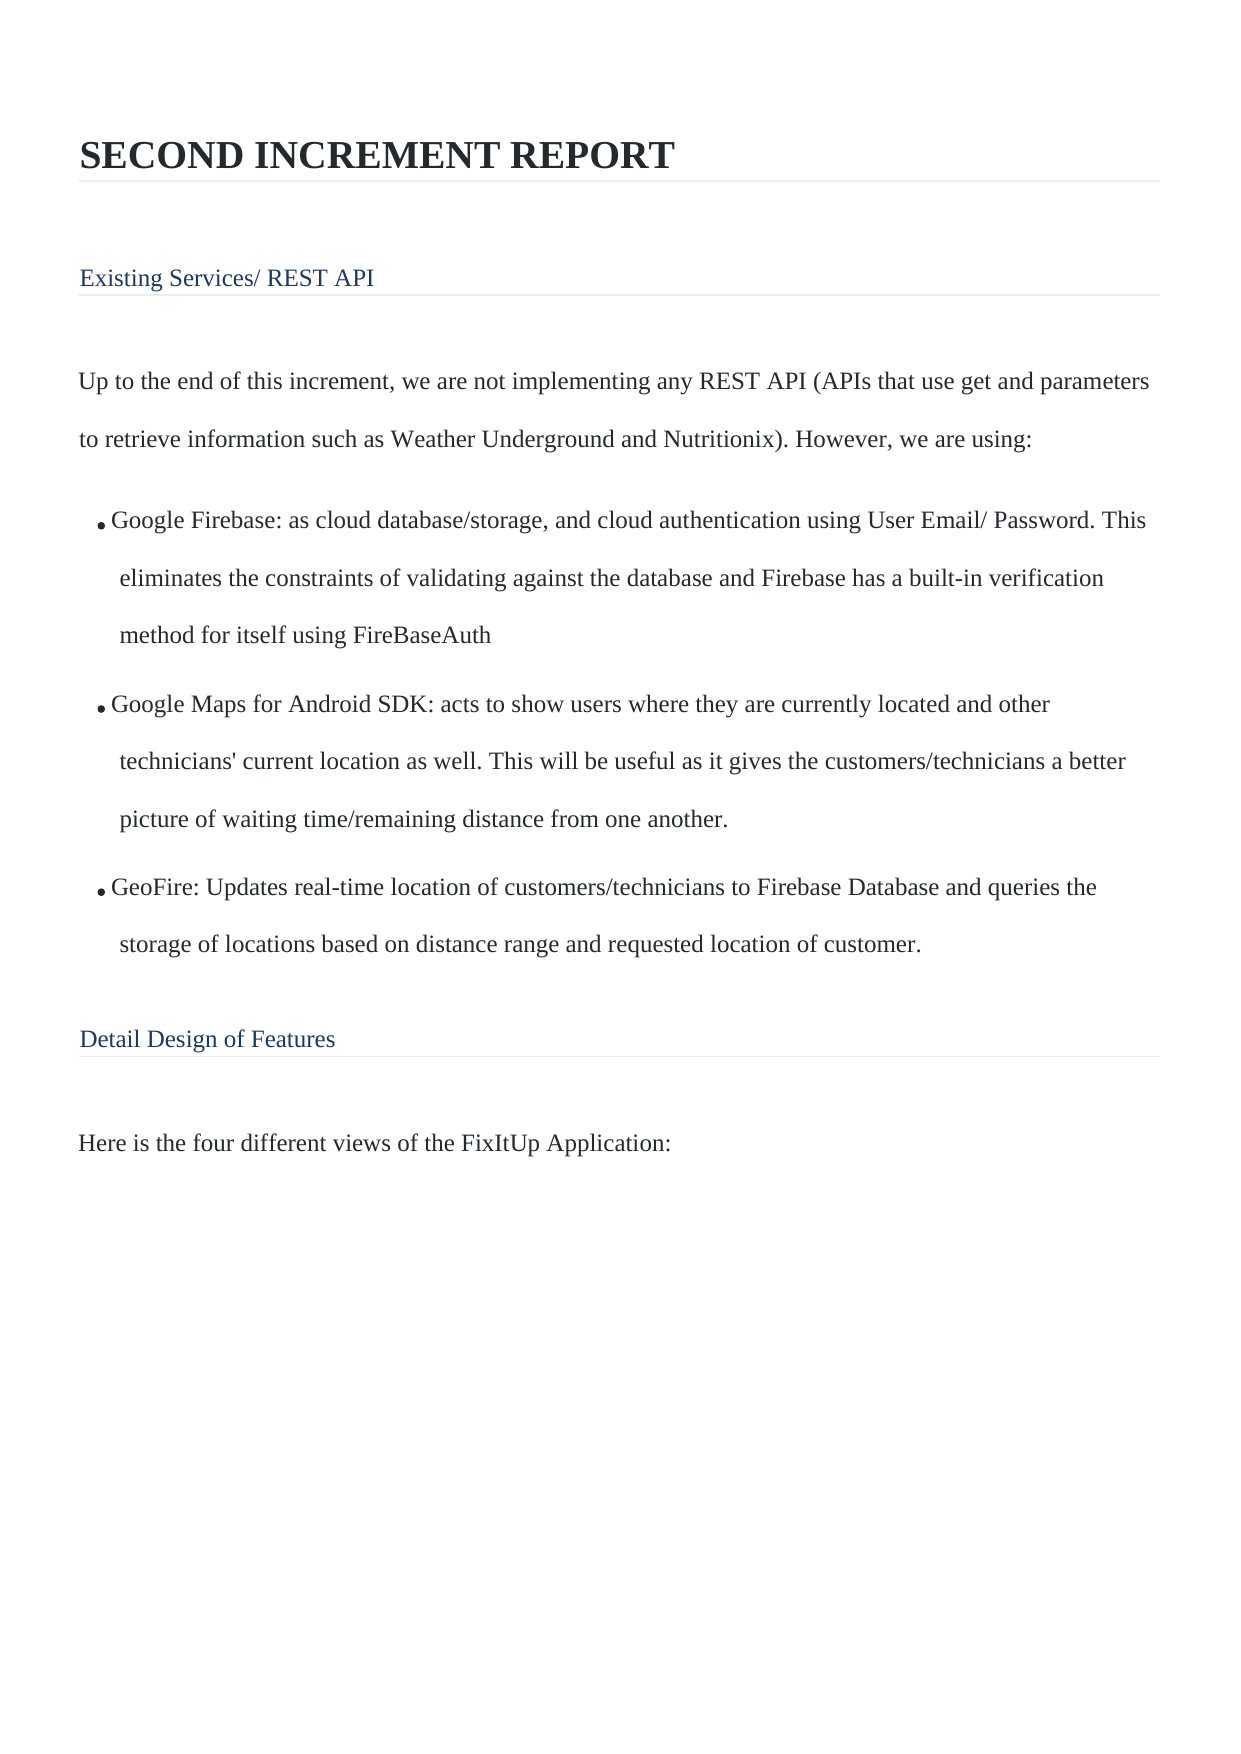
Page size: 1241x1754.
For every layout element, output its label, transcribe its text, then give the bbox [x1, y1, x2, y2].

text Up to the end of this increment, we are not implementing any REST API (APIs that use get and parameters to retrieve information such as Weather Underground and Nutritionix). However, we are using: [78, 366, 1155, 452]
text Google Firebase: as cloud database/storage, and cloud authentication using User Email/ Password. This eliminates the constraints of validating against the database and Firebase has a built-in verification method for itself using FireBaseAuth [98, 506, 1155, 649]
subtitle SECOND INCREMENT REPORT [79, 131, 1161, 177]
subtitle Detail Design of Features [79, 1024, 1161, 1053]
text Google Maps for Android SDK: acts to show users where they are currently located and other technicians' current location as well. This will be useful as it gives the customers/technicians a better picture of waiting time/remaining distance from one another. [98, 689, 1155, 833]
text Here is the four different views of the FixItUp Application: [78, 1128, 1155, 1156]
text GeoFire: Updates real-time location of customers/technicians to Firebase Database and queries the storage of locations based on distance range and requested location of customer. [98, 872, 1155, 958]
subtitle Existing Services/ REST API [79, 263, 1161, 291]
